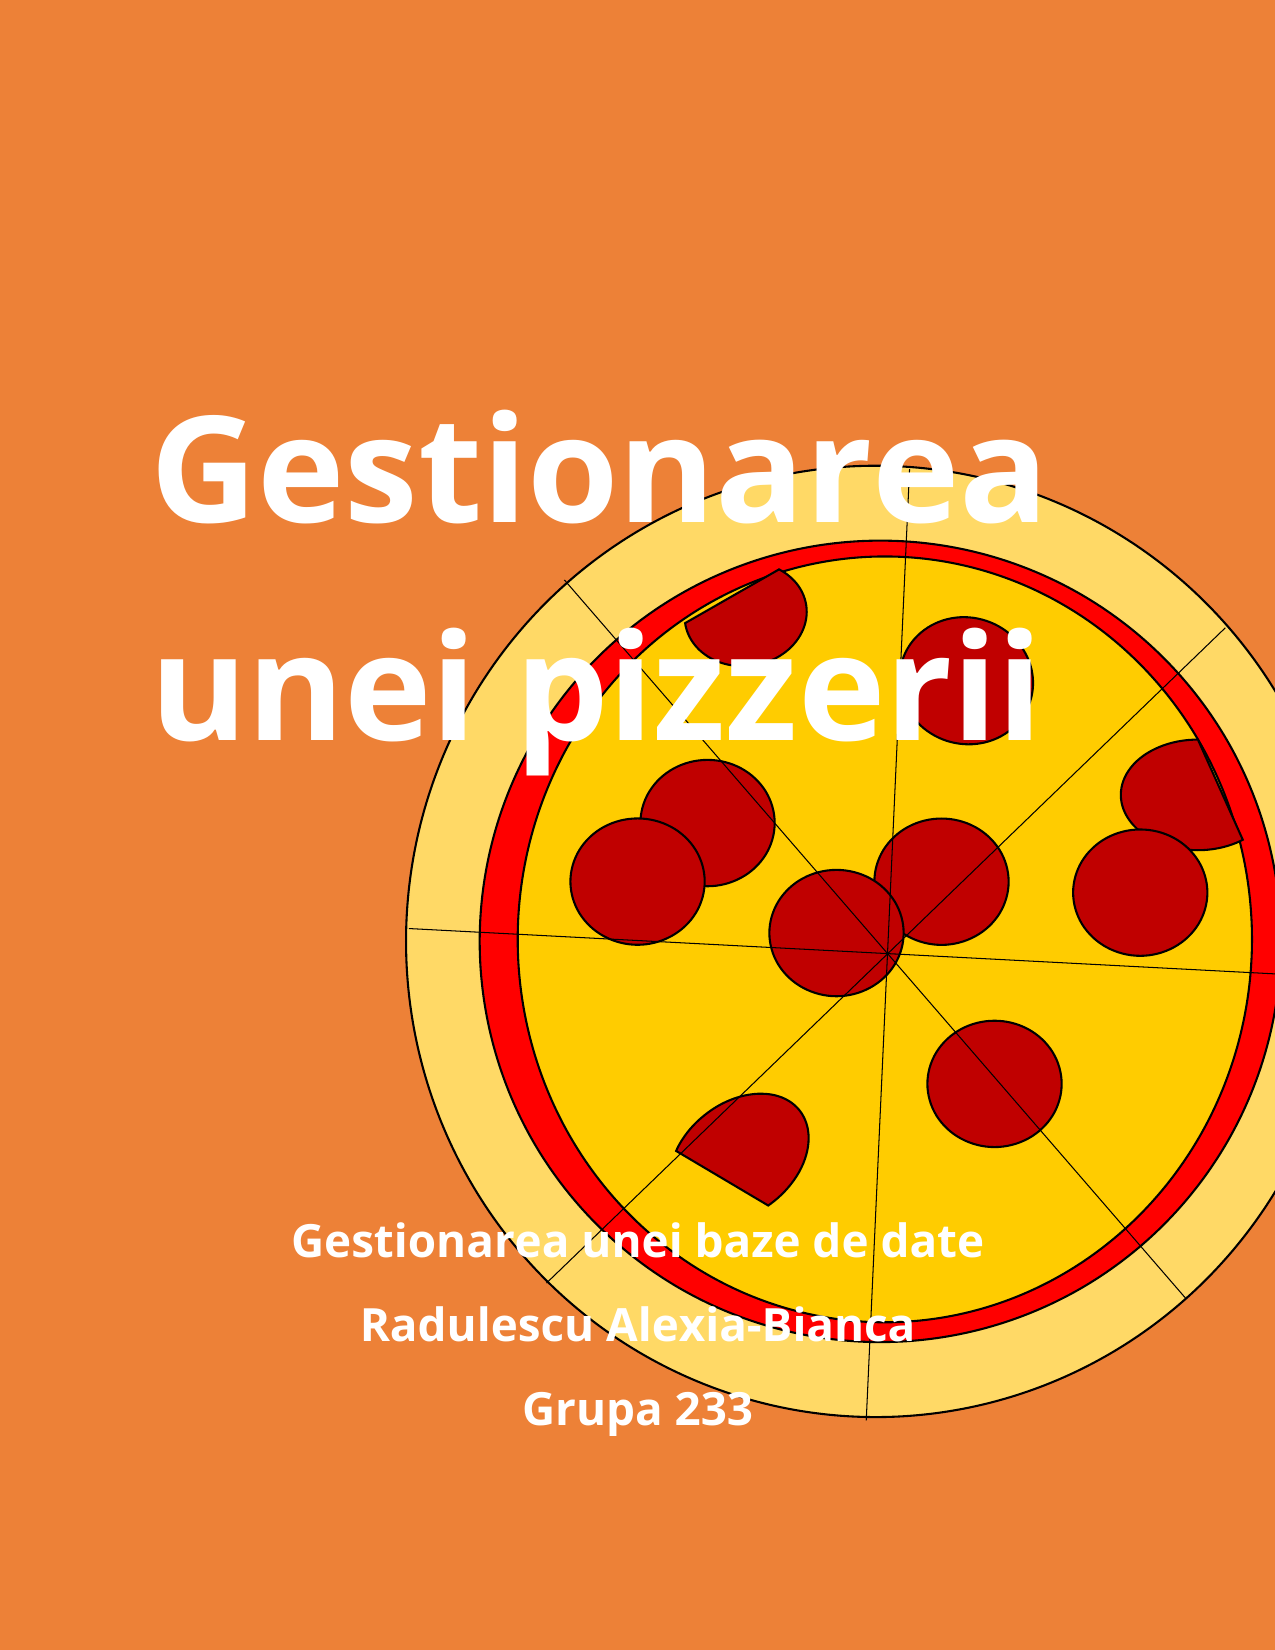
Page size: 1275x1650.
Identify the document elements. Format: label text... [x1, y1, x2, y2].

text Gestionarea unei pizzerii [150, 364, 1125, 783]
text Grupa 233 [150, 1376, 1125, 1439]
text Radulescu Alexia-Bianca [150, 1292, 1125, 1355]
text Gestionarea unei baze de date [150, 1208, 1125, 1271]
